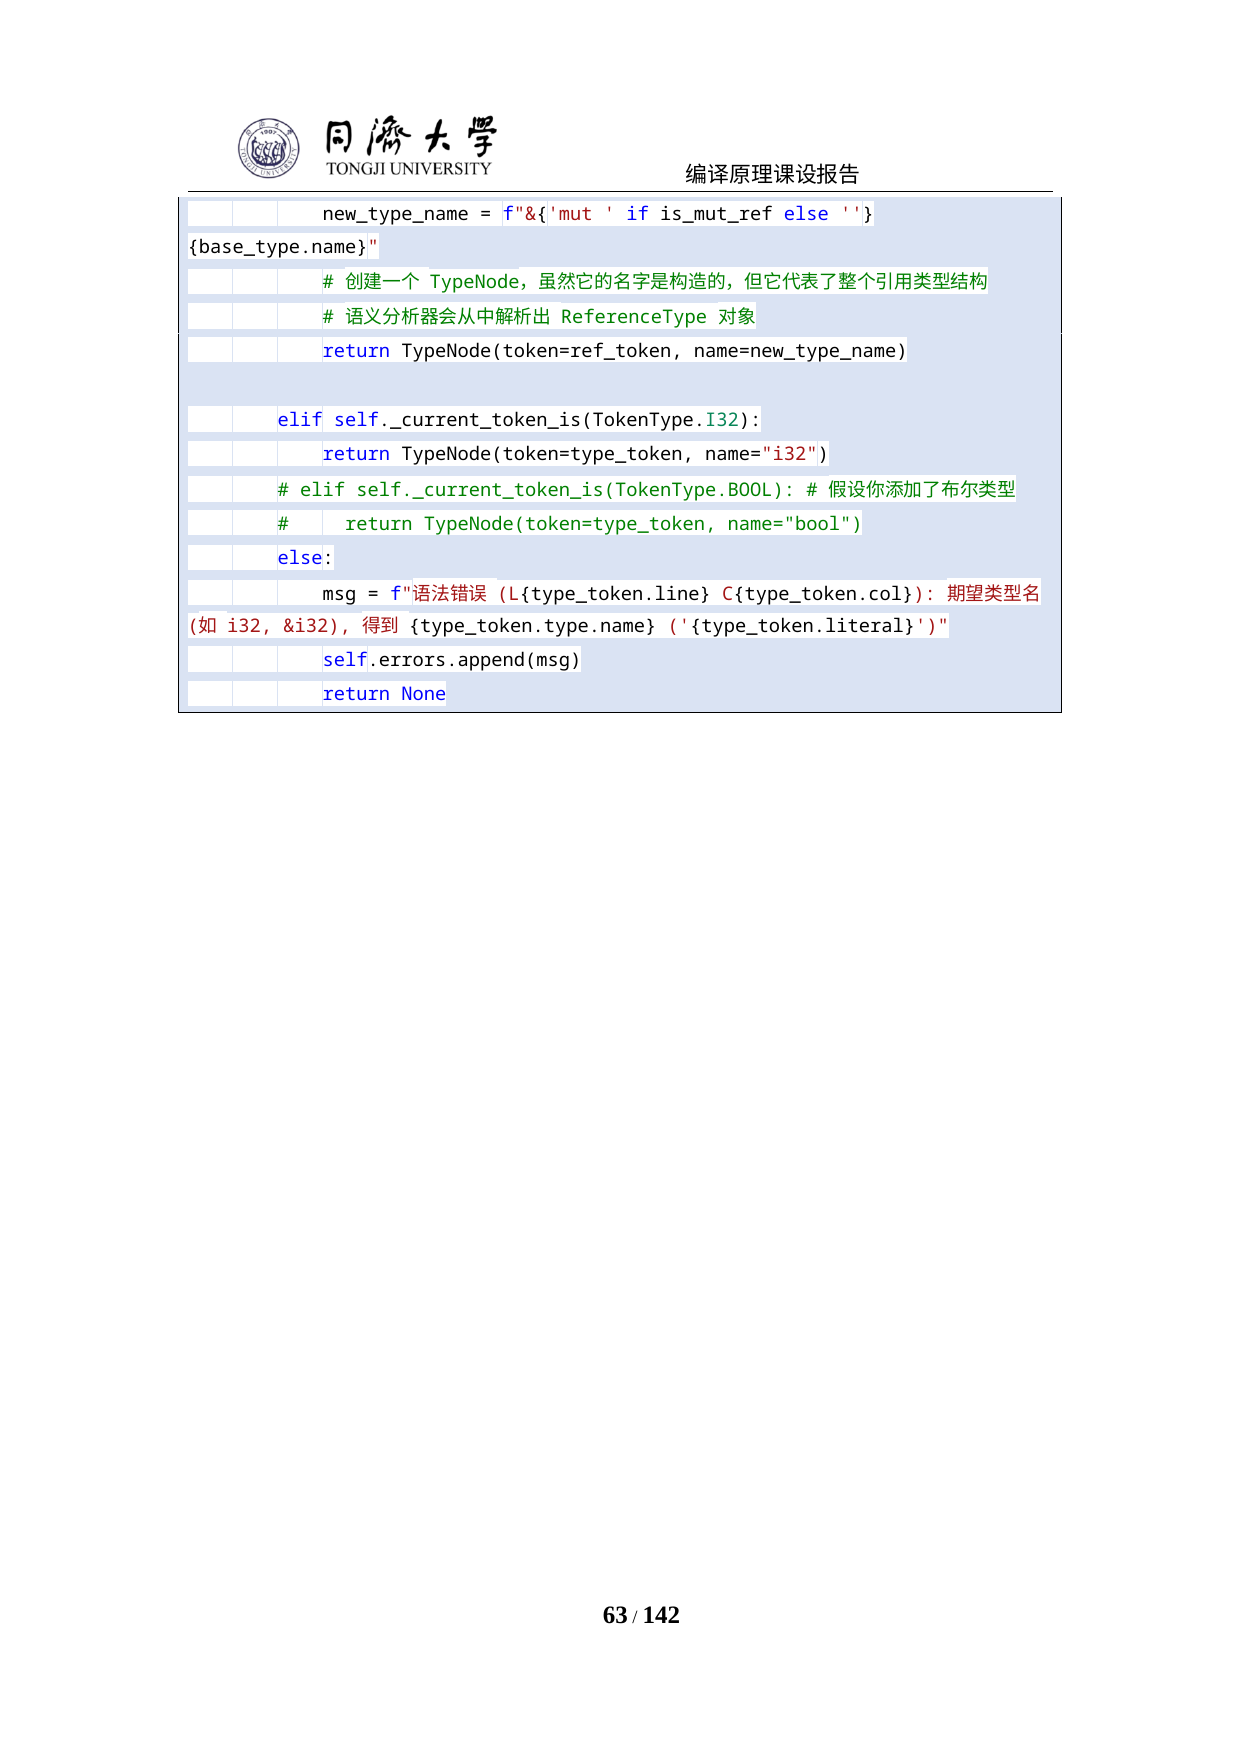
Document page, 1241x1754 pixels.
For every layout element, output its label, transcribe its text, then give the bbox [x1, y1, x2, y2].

text # elif self._current_token_is(TokenType.BOOL): # 假设你添加了布尔类型 [179, 472, 1061, 506]
text # 语义分析器会从中解析出 ReferenceType 对象 [179, 299, 1061, 333]
text return None [179, 677, 1061, 712]
text return TypeNode(token=ref_token, name=new_type_name) [179, 333, 1061, 368]
text self.errors.append(msg) [179, 643, 1061, 677]
text return TypeNode(token=type_token, name="i32") [179, 437, 1061, 472]
text # return TypeNode(token=type_token, name="bool") [179, 506, 1061, 541]
text elif self._current_token_is(TokenType.I32): [179, 403, 1061, 437]
text # 创建一个 TypeNode，虽然它的名字是构造的，但它代表了整个引用类型结构 [179, 264, 1061, 299]
text new_type_name = f"&{'mut ' if is_mut_ref else ''}{base_type.name}" [179, 197, 1061, 264]
text msg = f"语法错误 (L{type_token.line} C{type_token.col}): 期望类型名 (如 i32, &i32), 得到 {type_token.type.name} ('{type_token.literal}')" [179, 576, 1061, 643]
text else: [179, 541, 1061, 576]
picture [231, 110, 503, 183]
